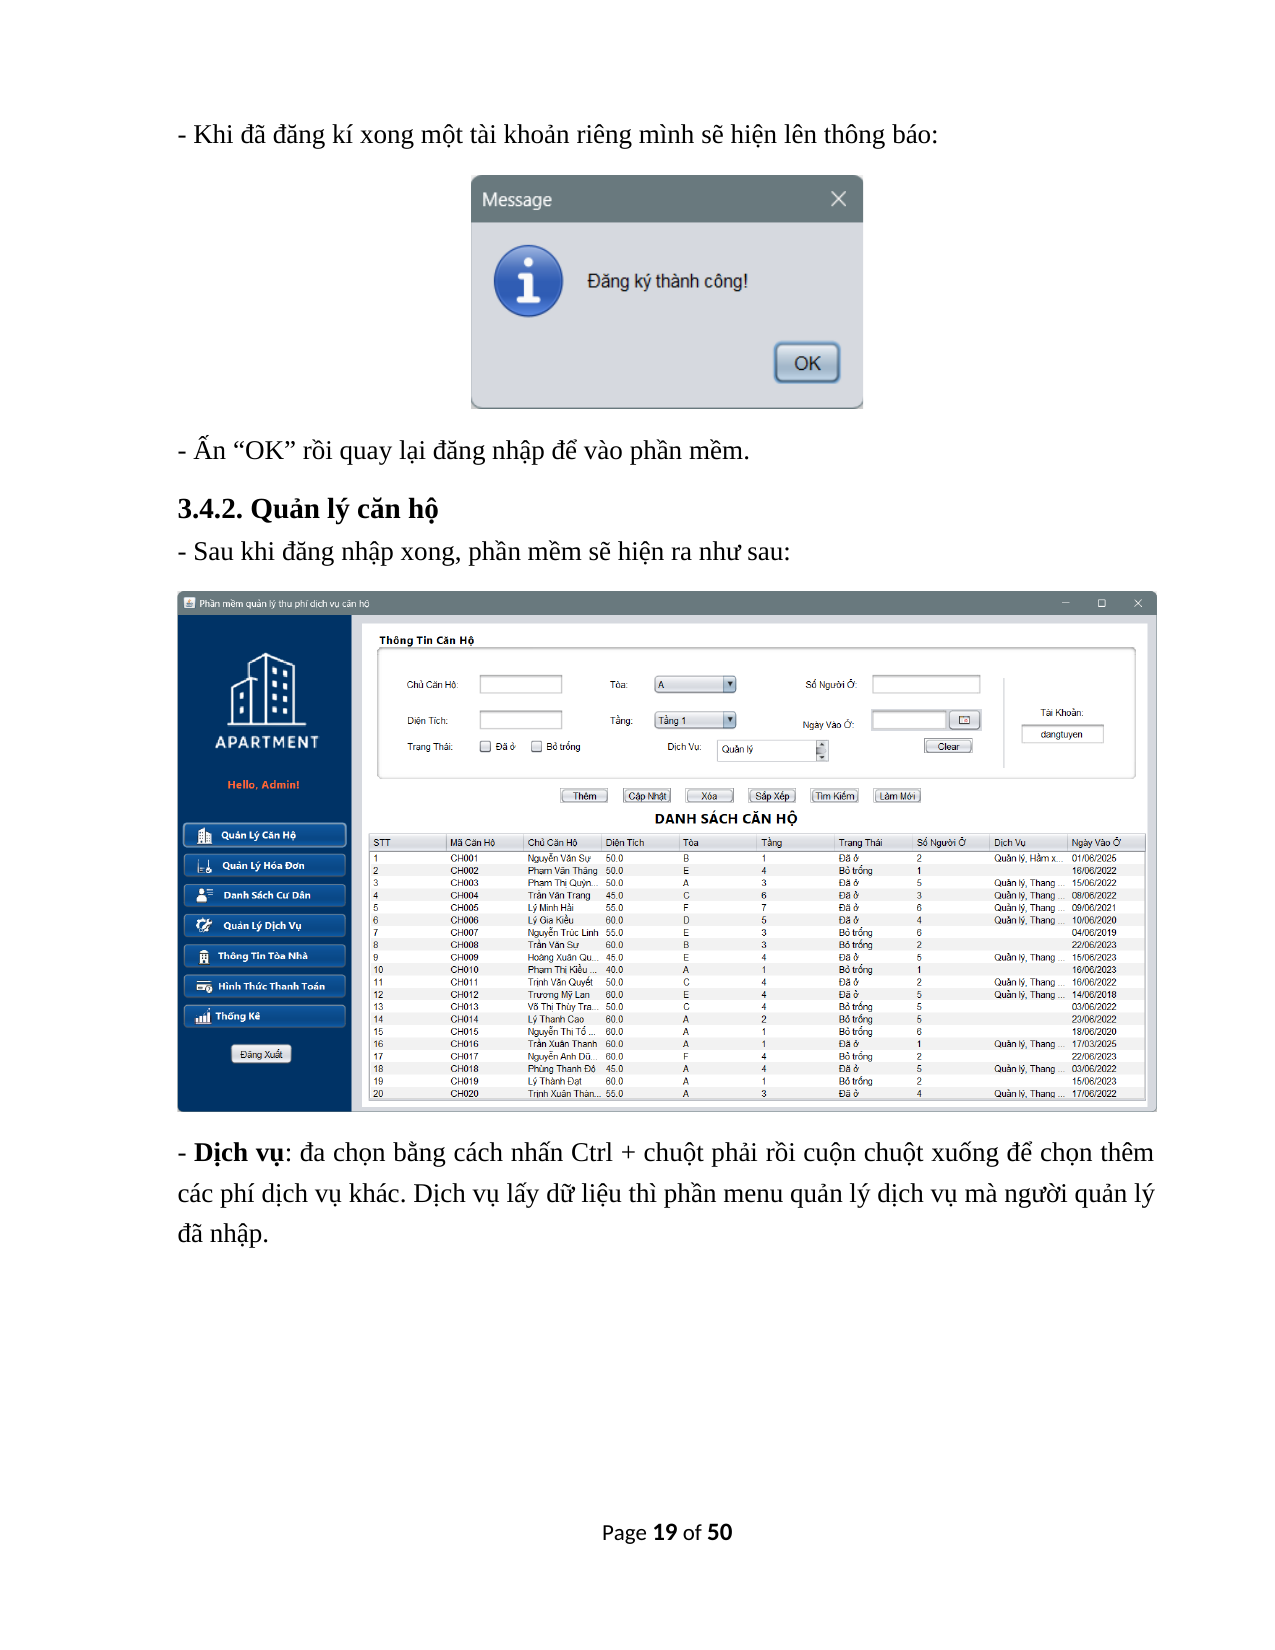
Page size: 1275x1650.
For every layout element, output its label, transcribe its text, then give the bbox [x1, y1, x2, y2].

text - Ấn “OK” rồi quay lại đăng nhập để vào phần mềm. [177, 434, 1157, 465]
picture [471, 175, 864, 409]
text - Khi đã đăng kí xong một tài khoản riêng mình sẽ hiện lên thông báo: [177, 118, 1157, 149]
text - Sau khi đăng nhập xong, phần mềm sẽ hiện ra như sau: [177, 534, 1157, 566]
picture [177, 591, 1157, 1112]
subtitle 3.4.2. Quản lý căn hộ [177, 491, 1157, 524]
text - Dịch vụ: đa chọn bằng cách nhấn Ctrl + chuột phải rồi cuộn chuột xuống để chọn thêm các phí dịch vụ khác. Dịch vụ lấy dữ liệu thì phần menu quản lý dịch vụ mà người quản lý đã nhập. [177, 1136, 1157, 1248]
